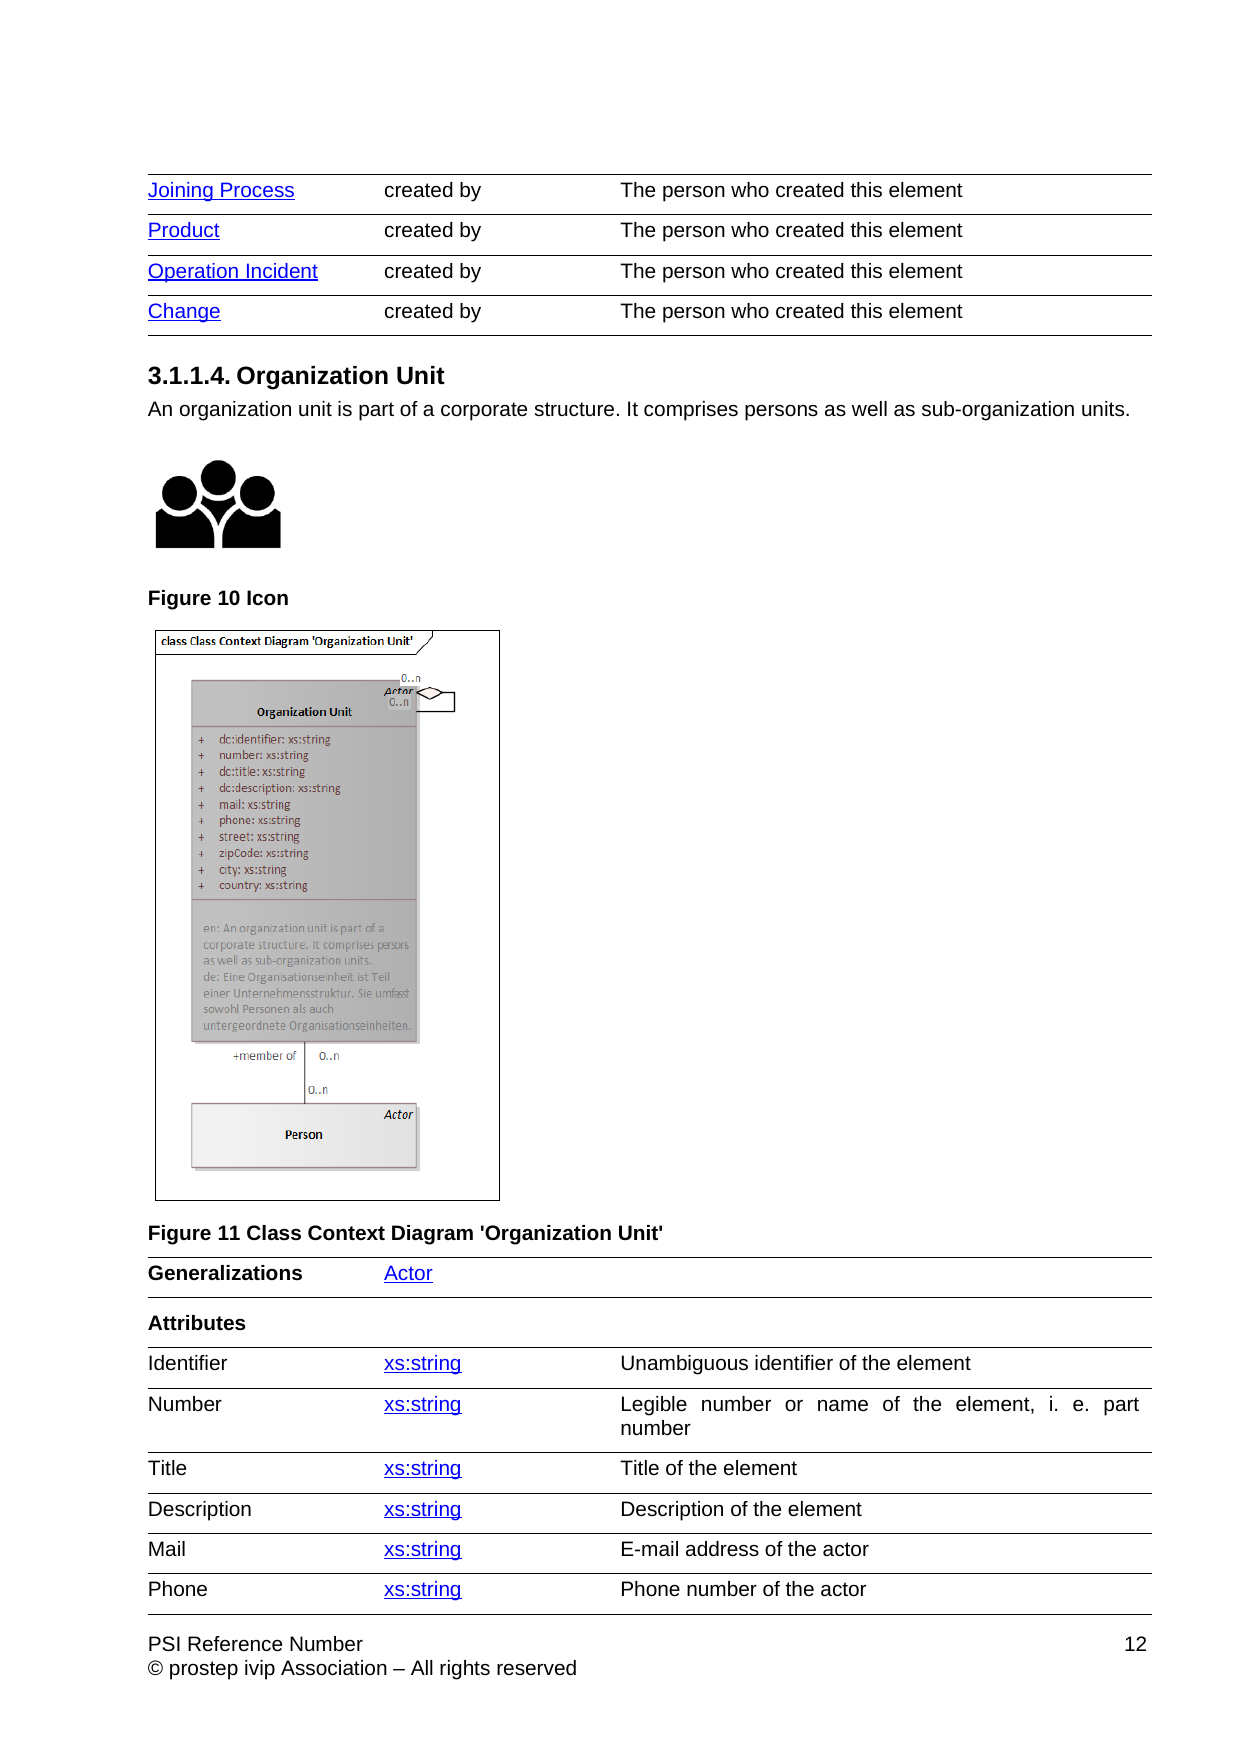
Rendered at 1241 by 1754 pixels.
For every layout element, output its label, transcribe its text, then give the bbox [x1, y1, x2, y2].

table_cell Change [148, 296, 384, 335]
table_cell The person who created this element [620, 215, 1152, 254]
table_cell Phone [148, 1574, 384, 1614]
table_cell xs:string [384, 1453, 620, 1492]
table_cell xs:string [384, 1494, 620, 1533]
subtitle Organization Unit [148, 361, 1152, 390]
table_cell Mail [148, 1534, 384, 1573]
table_cell The person who created this element [620, 256, 1152, 295]
picture [147, 622, 507, 1208]
table_cell created by [384, 215, 620, 254]
table_cell The person who created this element [620, 296, 1152, 335]
table_cell xs:string [384, 1574, 620, 1614]
table_cell created by [384, 256, 620, 295]
table_cell E-mail address of the actor [620, 1534, 1152, 1573]
table_cell Joining Process [148, 175, 384, 214]
table_cell Product [148, 215, 384, 254]
text Attributes [148, 1311, 1152, 1335]
table_cell Description [148, 1494, 384, 1533]
table_cell Phone number of the actor [620, 1574, 1152, 1614]
table_cell Legible number or name of the element, i. e. part number [620, 1389, 1152, 1452]
table_header Unambiguous identifier of the element [620, 1348, 1152, 1388]
table_cell created by [384, 175, 620, 214]
table_cell Title [148, 1453, 384, 1492]
table_cell Title of the element [620, 1453, 1152, 1492]
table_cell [620, 175, 1152, 214]
table_header Identifier [148, 1348, 384, 1388]
table_cell Operation Incident [148, 256, 384, 295]
picture [147, 432, 289, 574]
text An organization unit is part of a corporate structure. It comprises persons as well as sub-organization units. [148, 396, 1152, 420]
table_cell Description of the element [620, 1494, 1152, 1533]
table_header xs:string [384, 1348, 620, 1388]
table_cell xs:string [384, 1389, 620, 1452]
table_header Actor [384, 1258, 1152, 1297]
table_cell Number [148, 1389, 384, 1452]
table_header Generalizations [148, 1258, 384, 1297]
table_cell created by [384, 296, 620, 335]
table_cell xs:string [384, 1534, 620, 1573]
